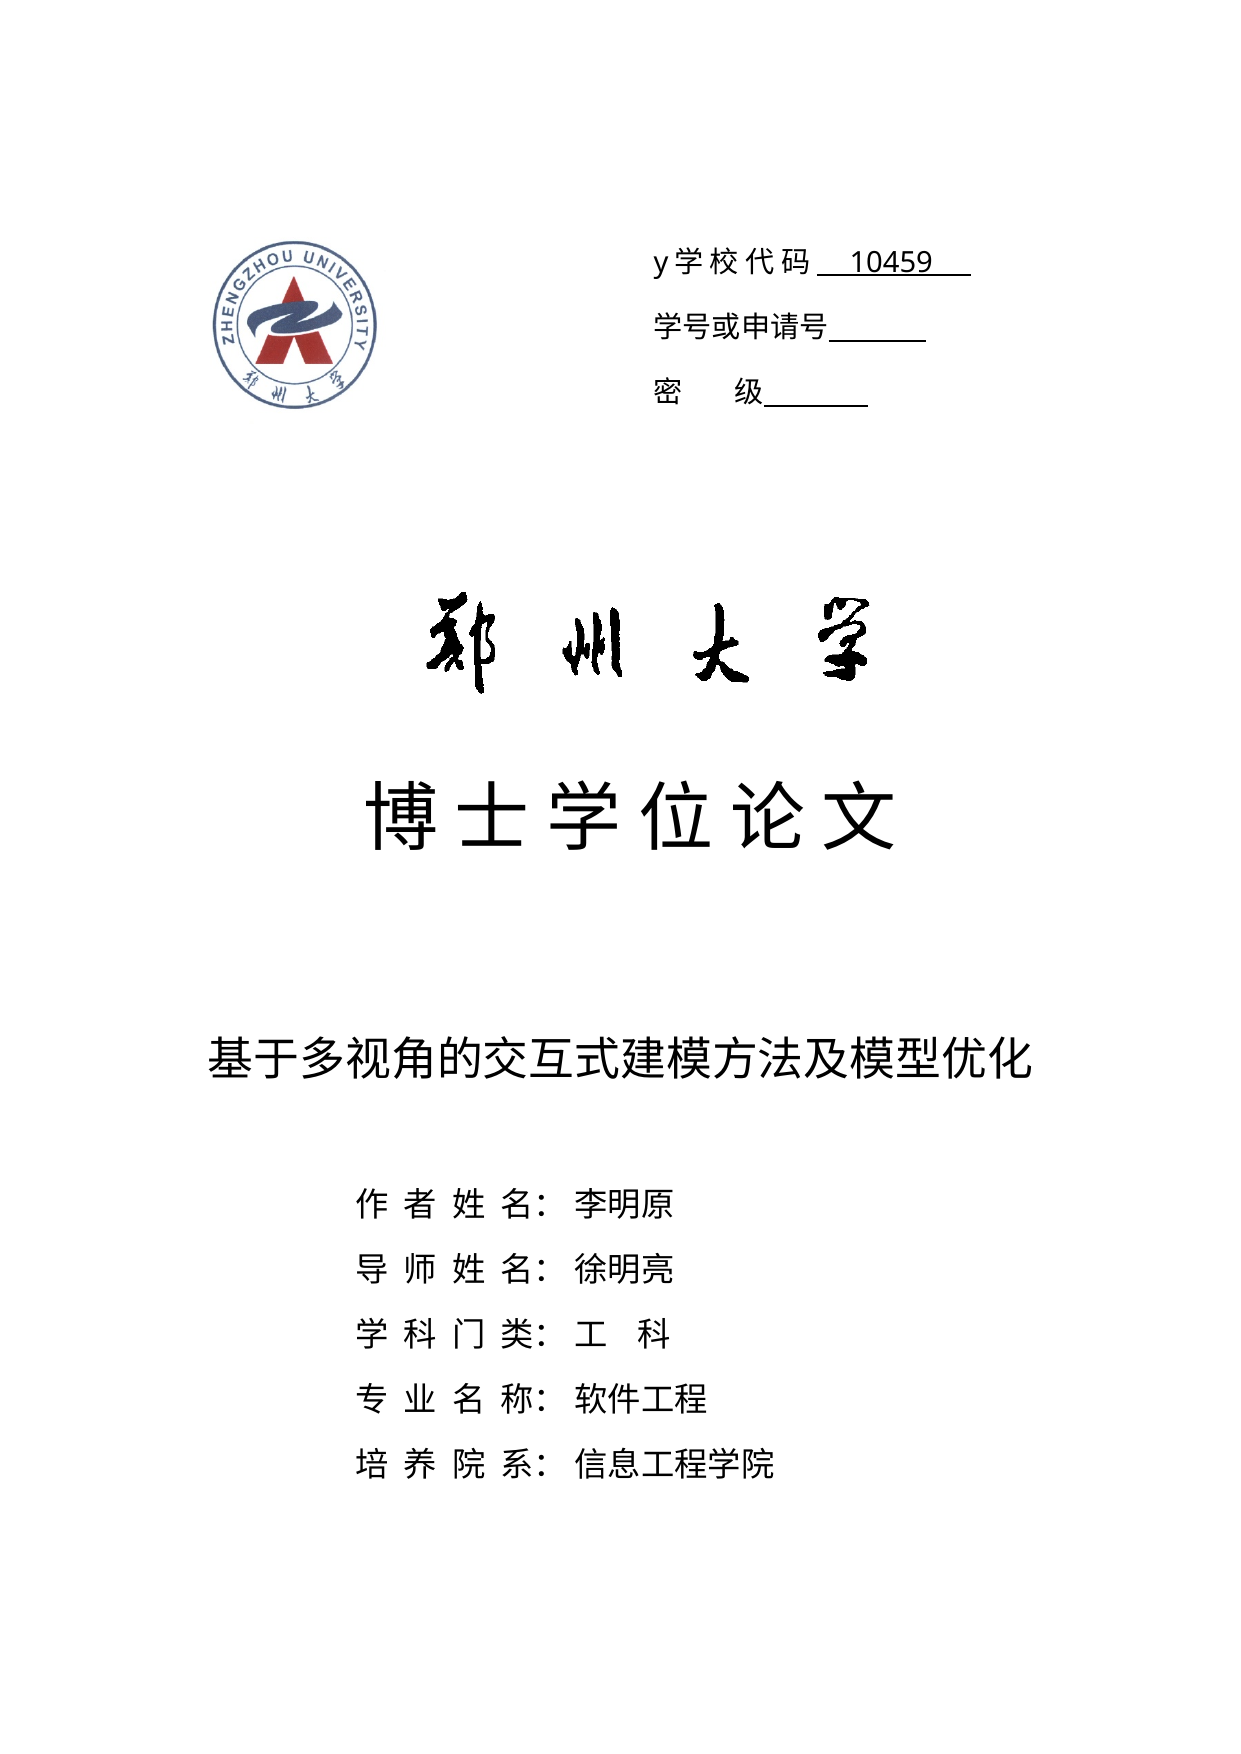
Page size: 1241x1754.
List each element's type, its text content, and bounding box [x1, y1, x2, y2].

text 作 者 姓 名： 李明原 [189, 1169, 1051, 1234]
text 培 养 院 系： 信息工程学院 [189, 1429, 1051, 1494]
text 导 师 姓 名： 徐明亮 [189, 1234, 1051, 1299]
text 密 级 [387, 357, 1051, 422]
text 博 士 学 位 论 文 [189, 747, 1051, 877]
text 基于多视角的交互式建模方法及模型优化 [189, 1007, 1051, 1104]
text y学 校 代 码 10459 [387, 227, 1051, 292]
text 学号或申请号 [387, 292, 1051, 357]
text 专 业 名 称： 软件工程 [189, 1364, 1051, 1429]
text 学 科 门 类： 工 科 [189, 1299, 1051, 1364]
picture [188, 227, 387, 432]
